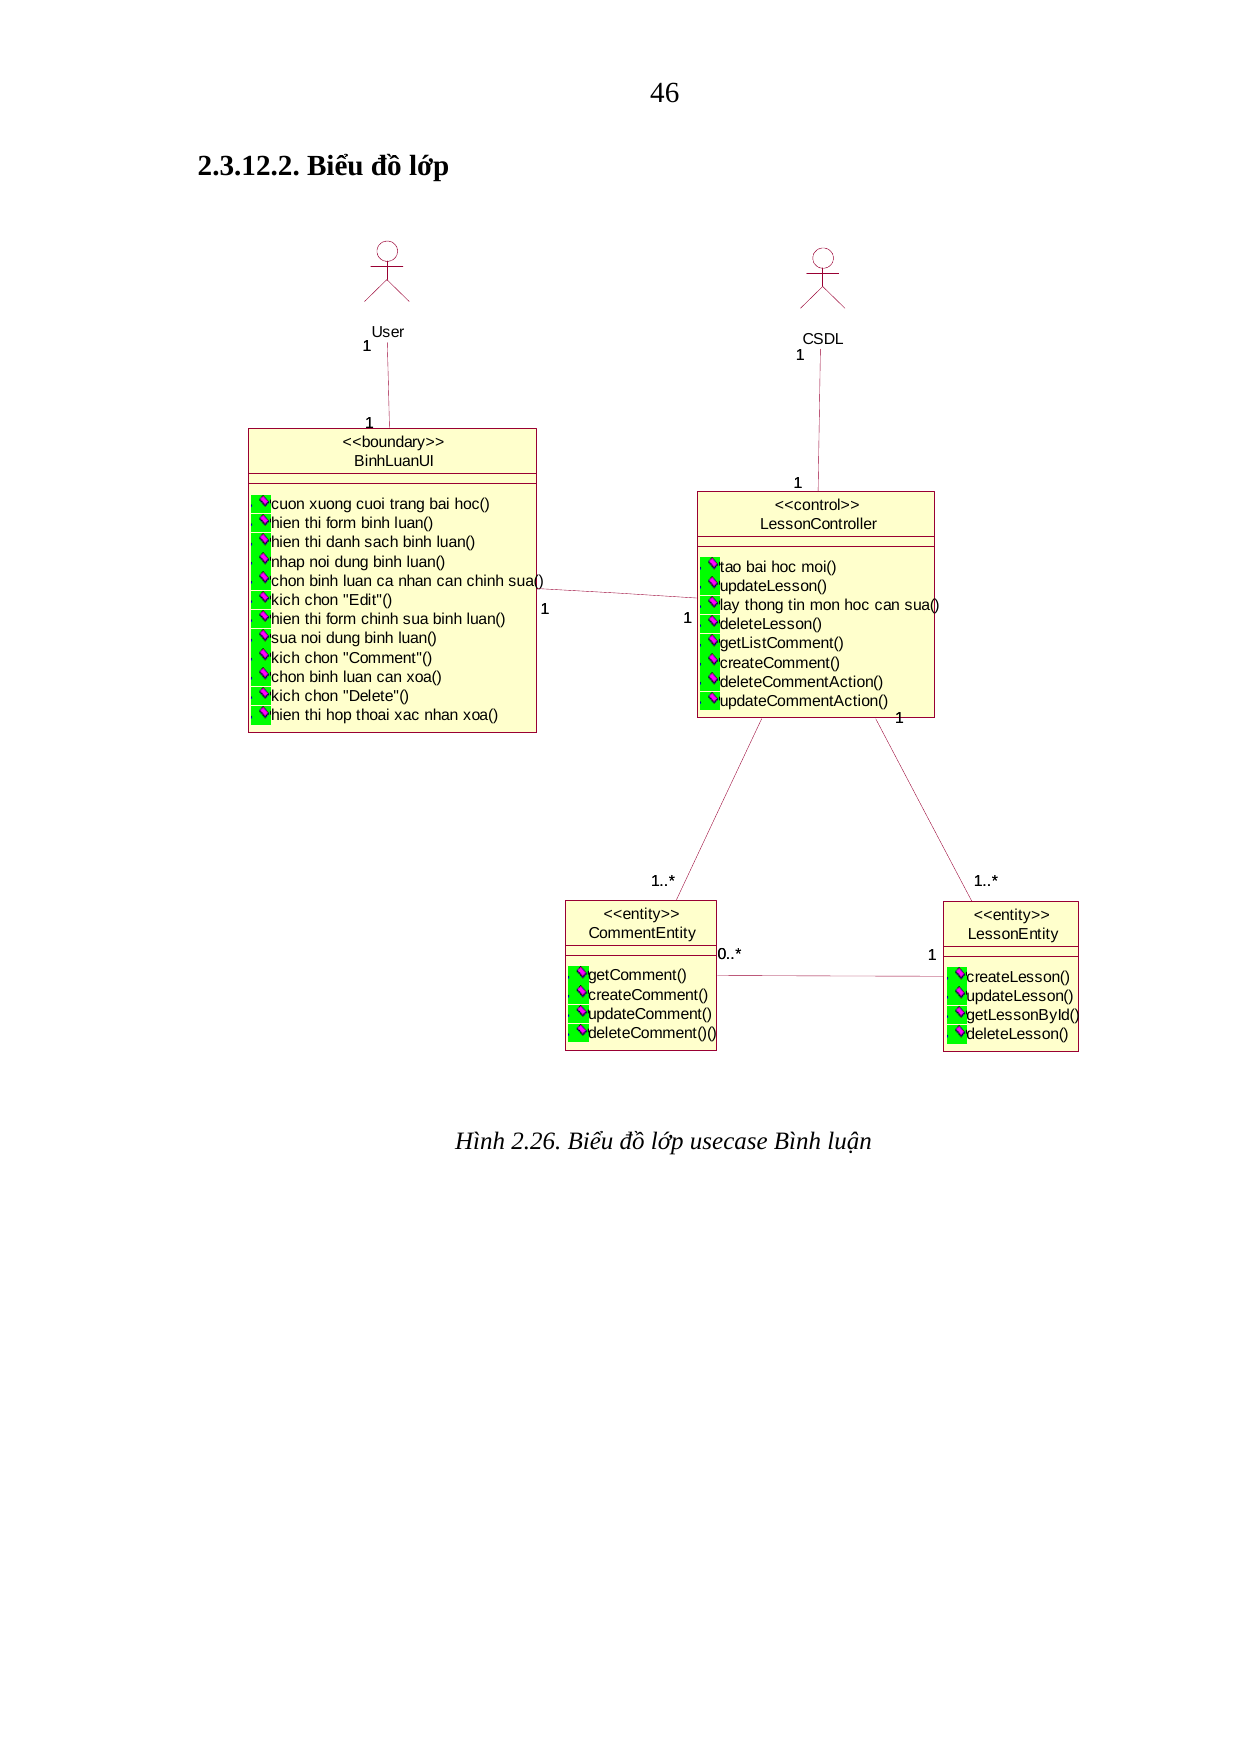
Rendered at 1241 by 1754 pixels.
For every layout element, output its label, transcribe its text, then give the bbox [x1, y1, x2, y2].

subtitle 2.3.12.2. Biểu đồ lớp [197, 148, 1122, 181]
text Hình 2.26. Biểu đồ lớp usecase Bình luận [207, 1126, 1122, 1155]
